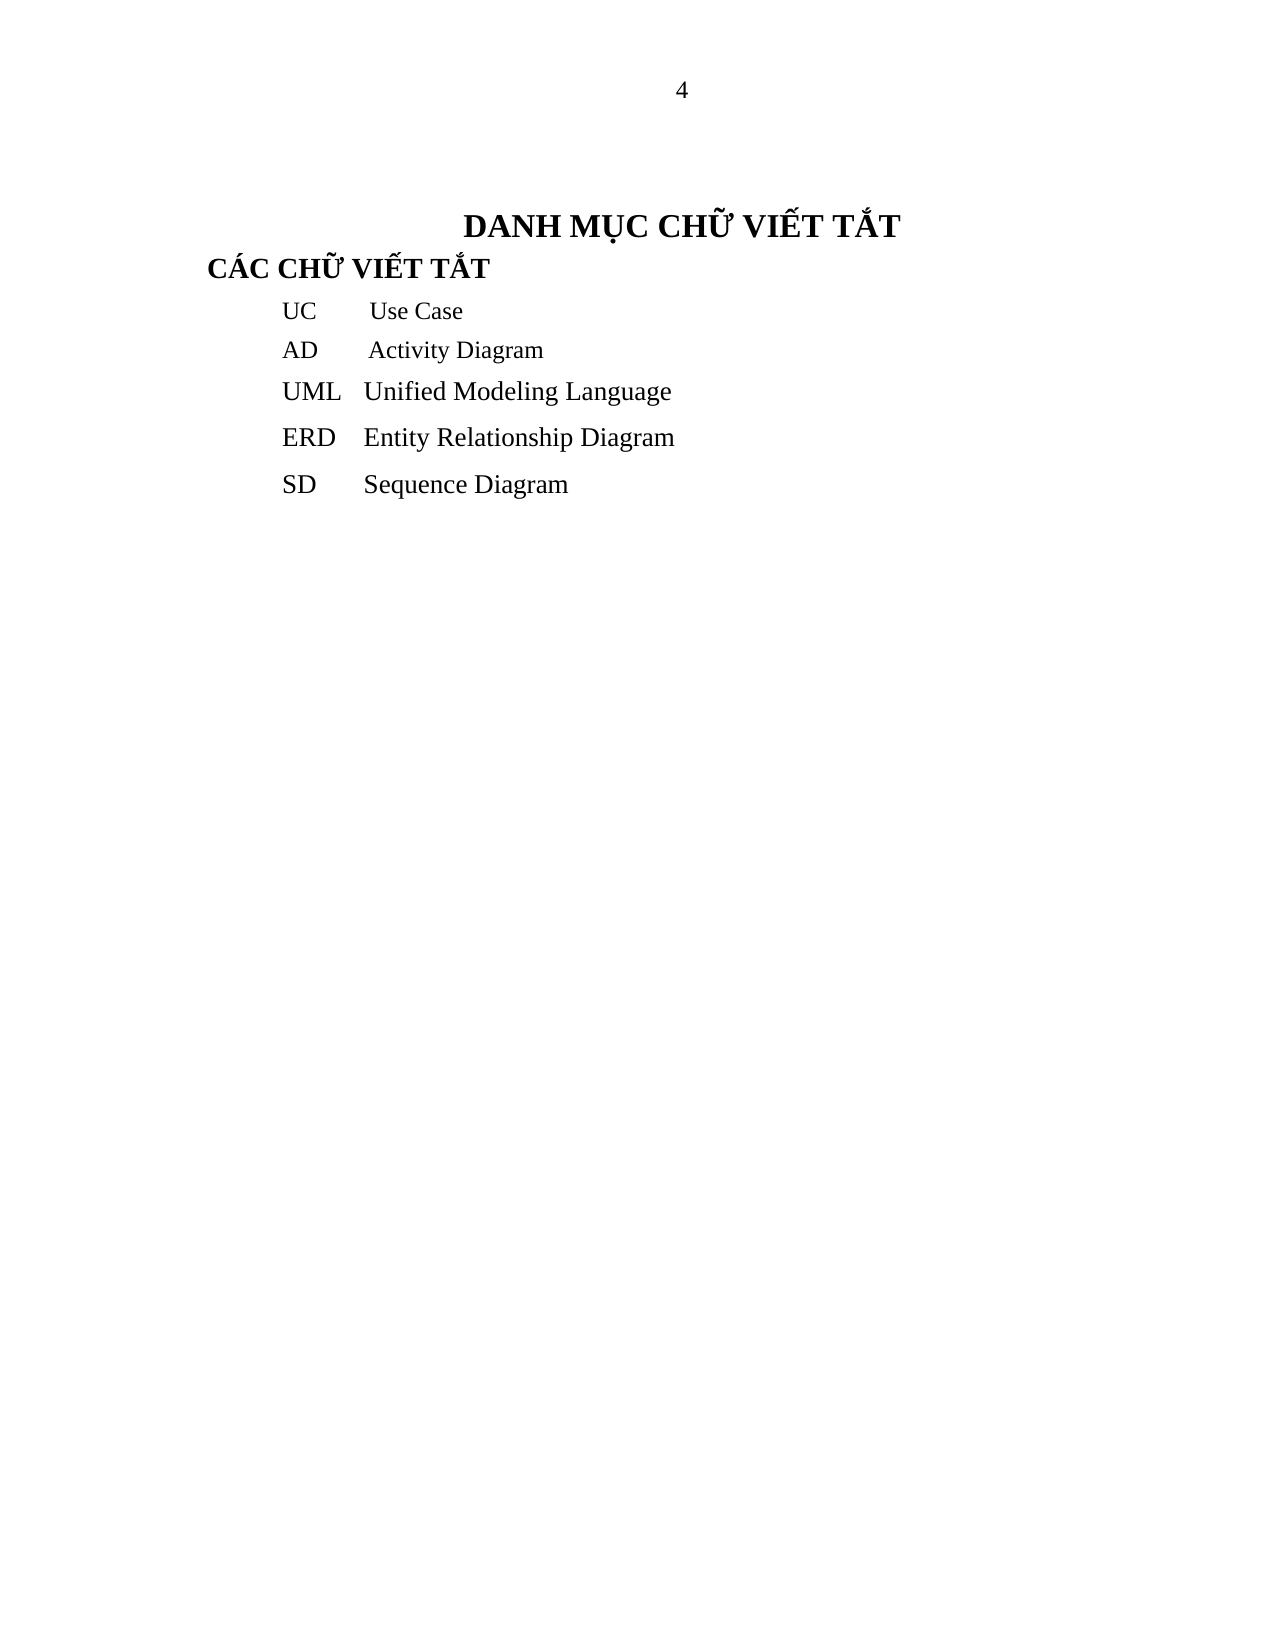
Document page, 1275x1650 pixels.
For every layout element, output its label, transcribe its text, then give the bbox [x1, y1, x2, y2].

text ERD Entity Relationship Diagram [207, 421, 1157, 452]
text CÁC CHỮ VIẾT TẮT [207, 251, 1157, 285]
text UC Use Case [207, 296, 1157, 325]
text AD Activity Diagram [207, 335, 1157, 364]
text UML Unified Modeling Language [207, 375, 1157, 406]
text SD Sequence Diagram [207, 468, 1157, 499]
subtitle DANH MỤC CHỮ VIẾT TẮT [207, 207, 1157, 245]
